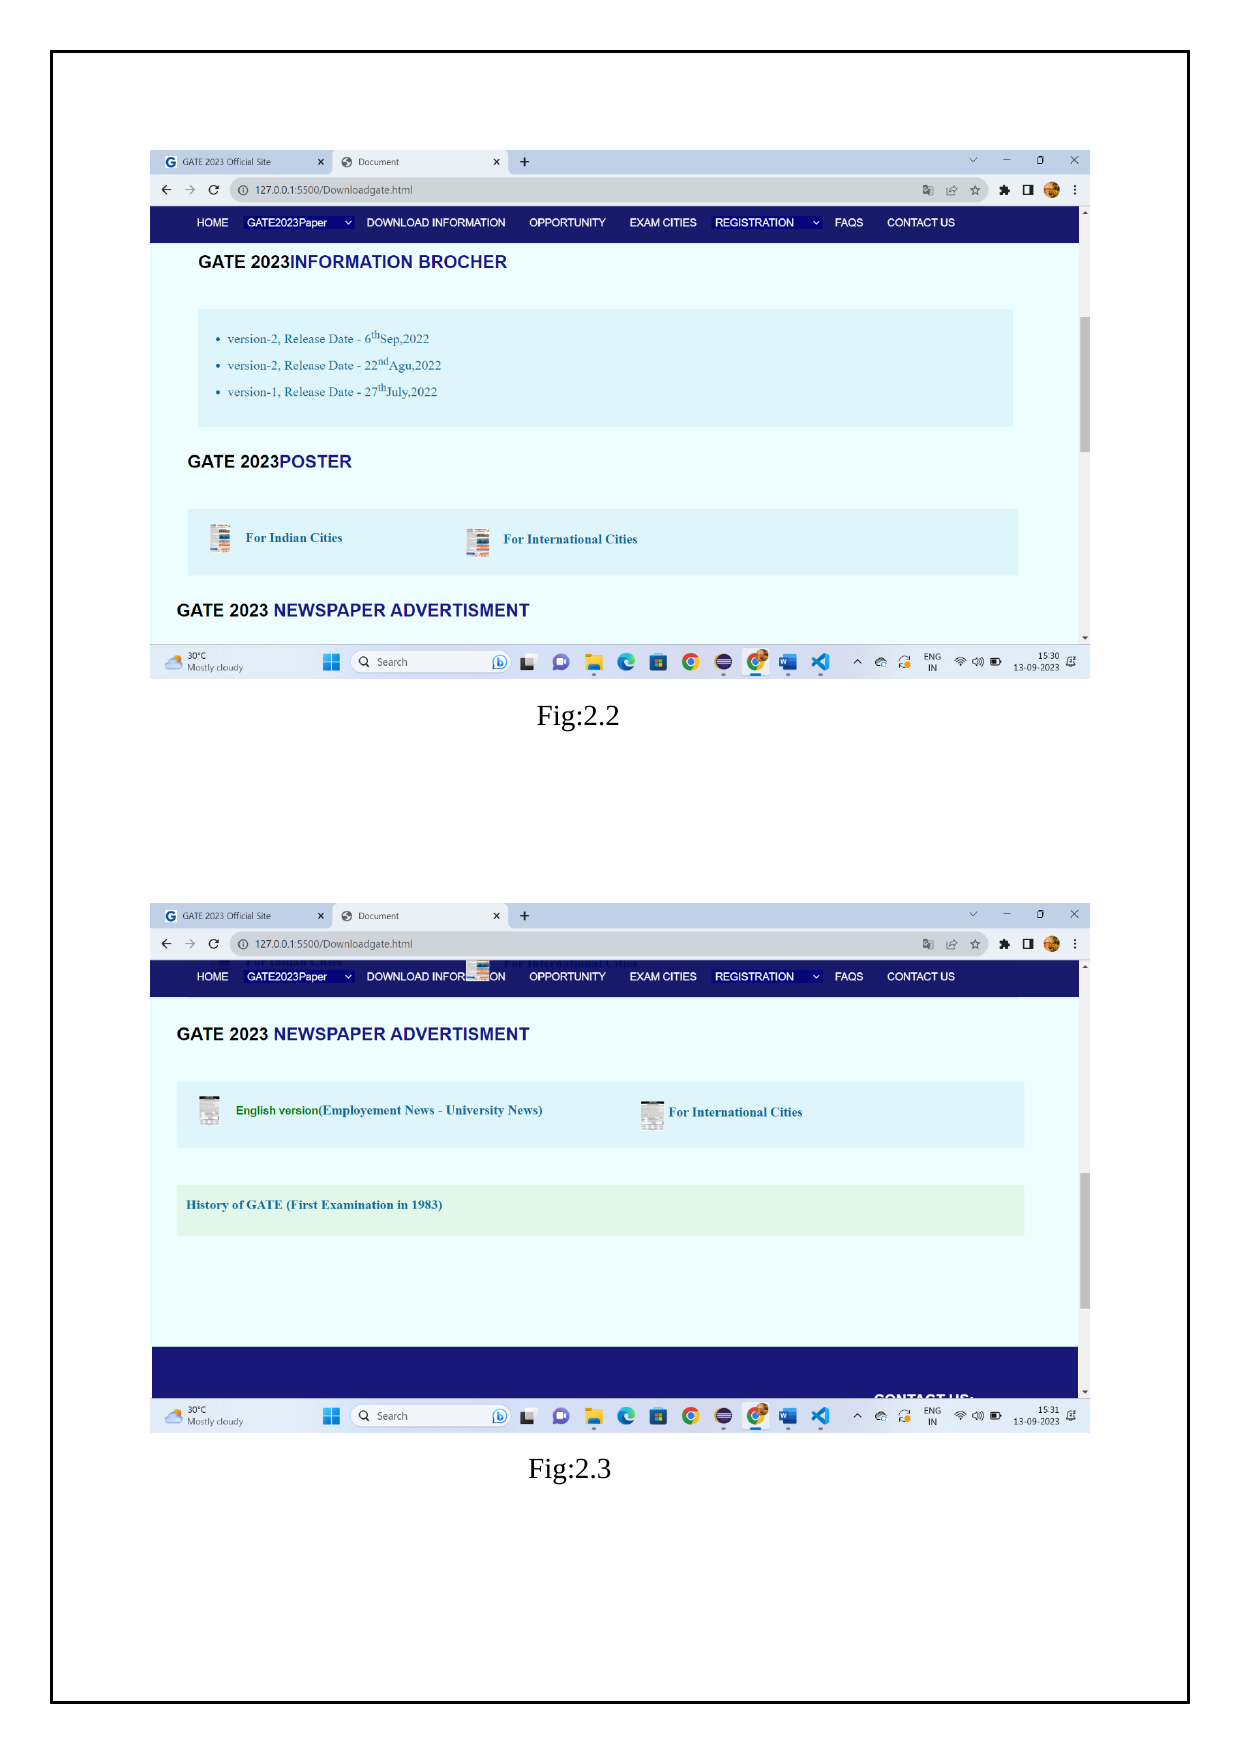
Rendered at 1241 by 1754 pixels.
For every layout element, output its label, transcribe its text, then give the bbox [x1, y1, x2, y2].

picture [150, 150, 1091, 679]
picture [150, 903, 1091, 1433]
text Fig:2.3 [150, 1451, 1090, 1485]
text Fig:2.2 [150, 698, 1090, 731]
